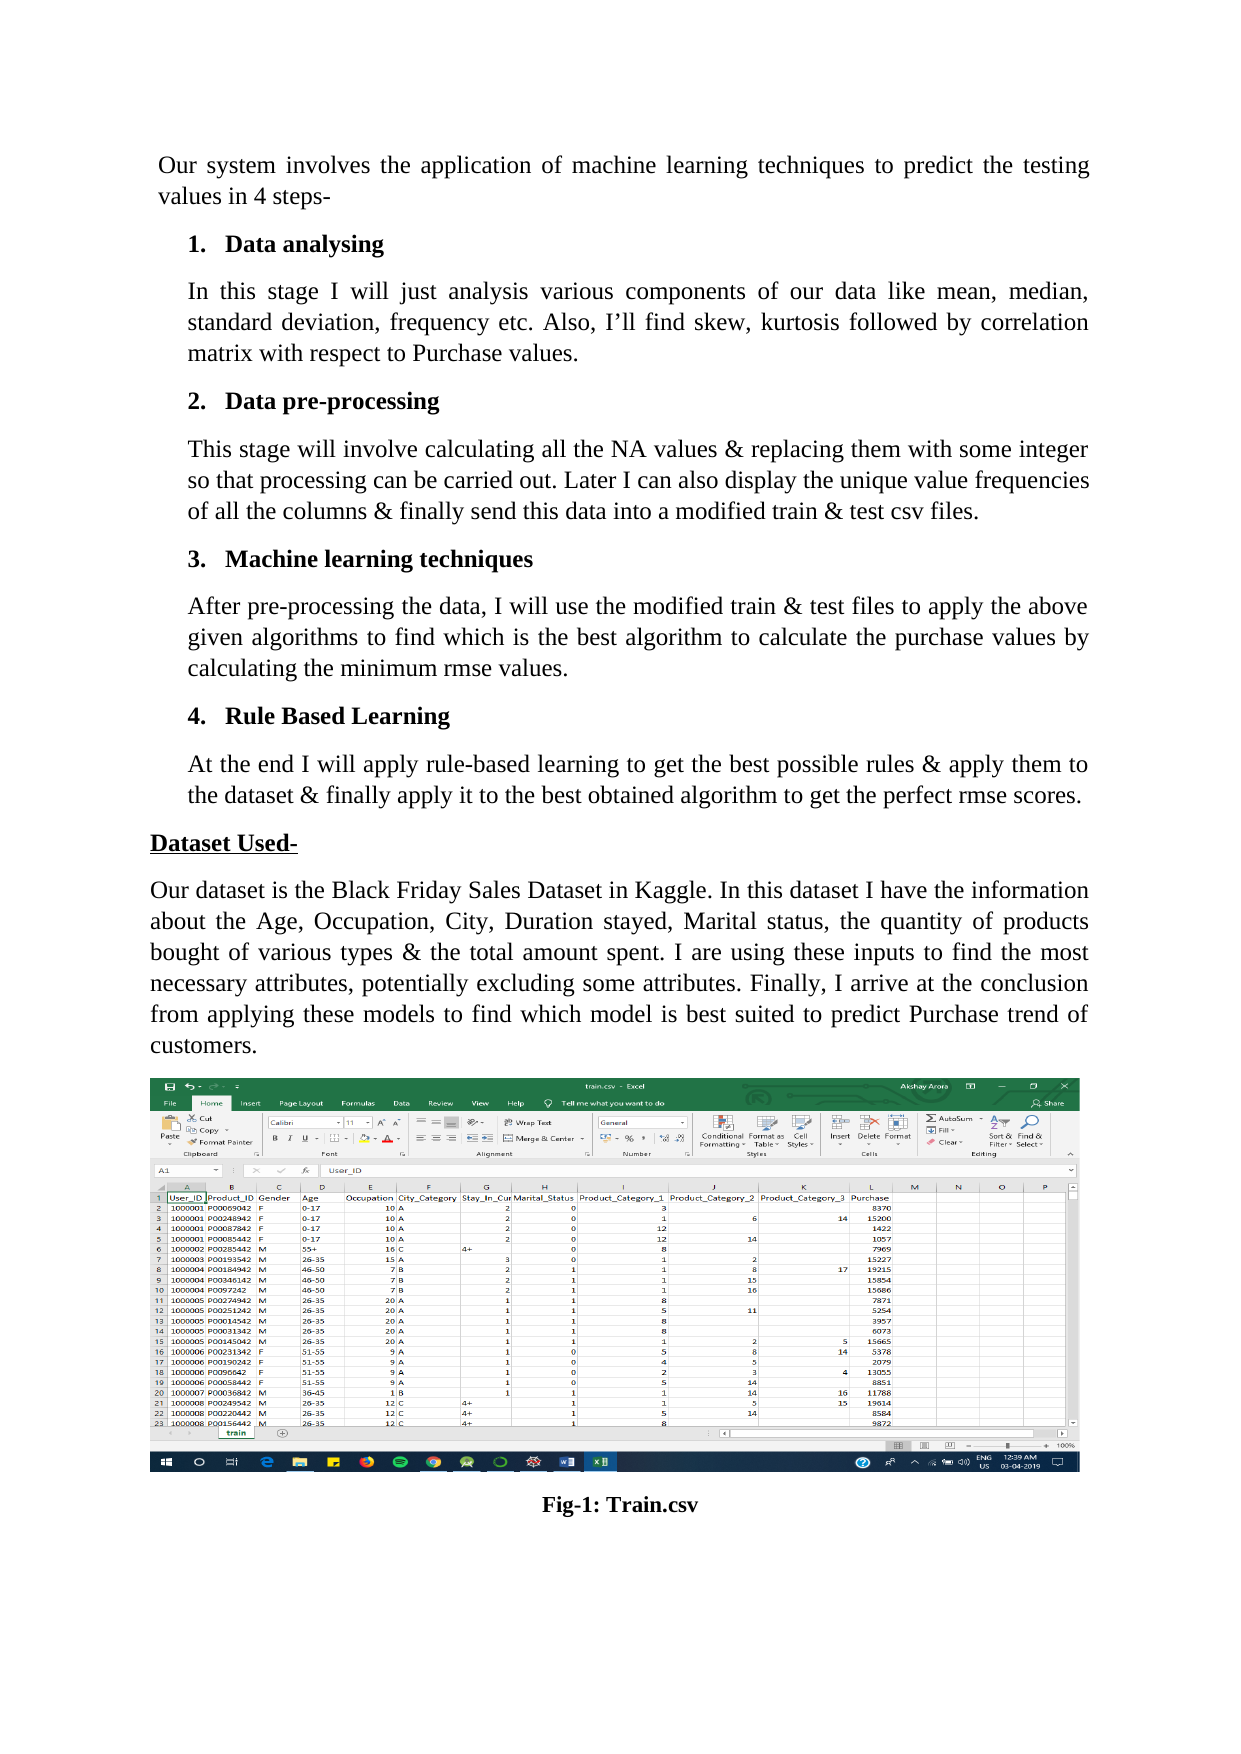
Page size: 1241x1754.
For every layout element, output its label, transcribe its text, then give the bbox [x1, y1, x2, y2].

list Rule Based Learning [187, 701, 1090, 730]
text This stage will involve calculating all the NA values & replacing them with some integer so that processing can be carried out. Later I can also display the unique value frequencies of all the columns & finally send this data into a modified train & test csv files. [187, 434, 1090, 525]
list Data analysing [187, 229, 1090, 257]
text After pre-processing the data, I will use the modified train & test files to apply the above given algorithms to find which is the best algorithm to calculate the purchase values by calculating the minimum rmse values. [187, 591, 1090, 682]
text Our system involves the application of machine learning techniques to predict the testing values in 4 steps- [158, 150, 1090, 210]
text At the end I will apply rule-based learning to get the best possible rules & apply them to the dataset & finally apply it to the best obtained algorithm to get the perfect rmse scores. [187, 749, 1090, 809]
text Dataset Used- [150, 828, 1090, 856]
text In this stage I will just analysis various components of our data like mean, median, standard deviation, frequency etc. Also, I’ll find skew, kurtosis followed by correlation matrix with respect to Purchase values. [187, 276, 1090, 367]
text Fig-1: Train.csv [150, 1491, 1090, 1517]
list Data pre-processing [187, 386, 1090, 415]
picture [150, 1078, 1080, 1472]
list Machine learning techniques [187, 544, 1090, 572]
text Our dataset is the Black Friday Sales Dataset in Kaggle. In this dataset I have the information about the Age, Occupation, City, Duration stayed, Marital status, the quantity of products bought of various types & the total amount spent. I are using these inputs to find the most necessary attributes, potentially excluding some attributes. Finally, I arrive at the conclusion from applying these models to find which model is best suited to predict Purchase trend of customers. [150, 875, 1090, 1059]
